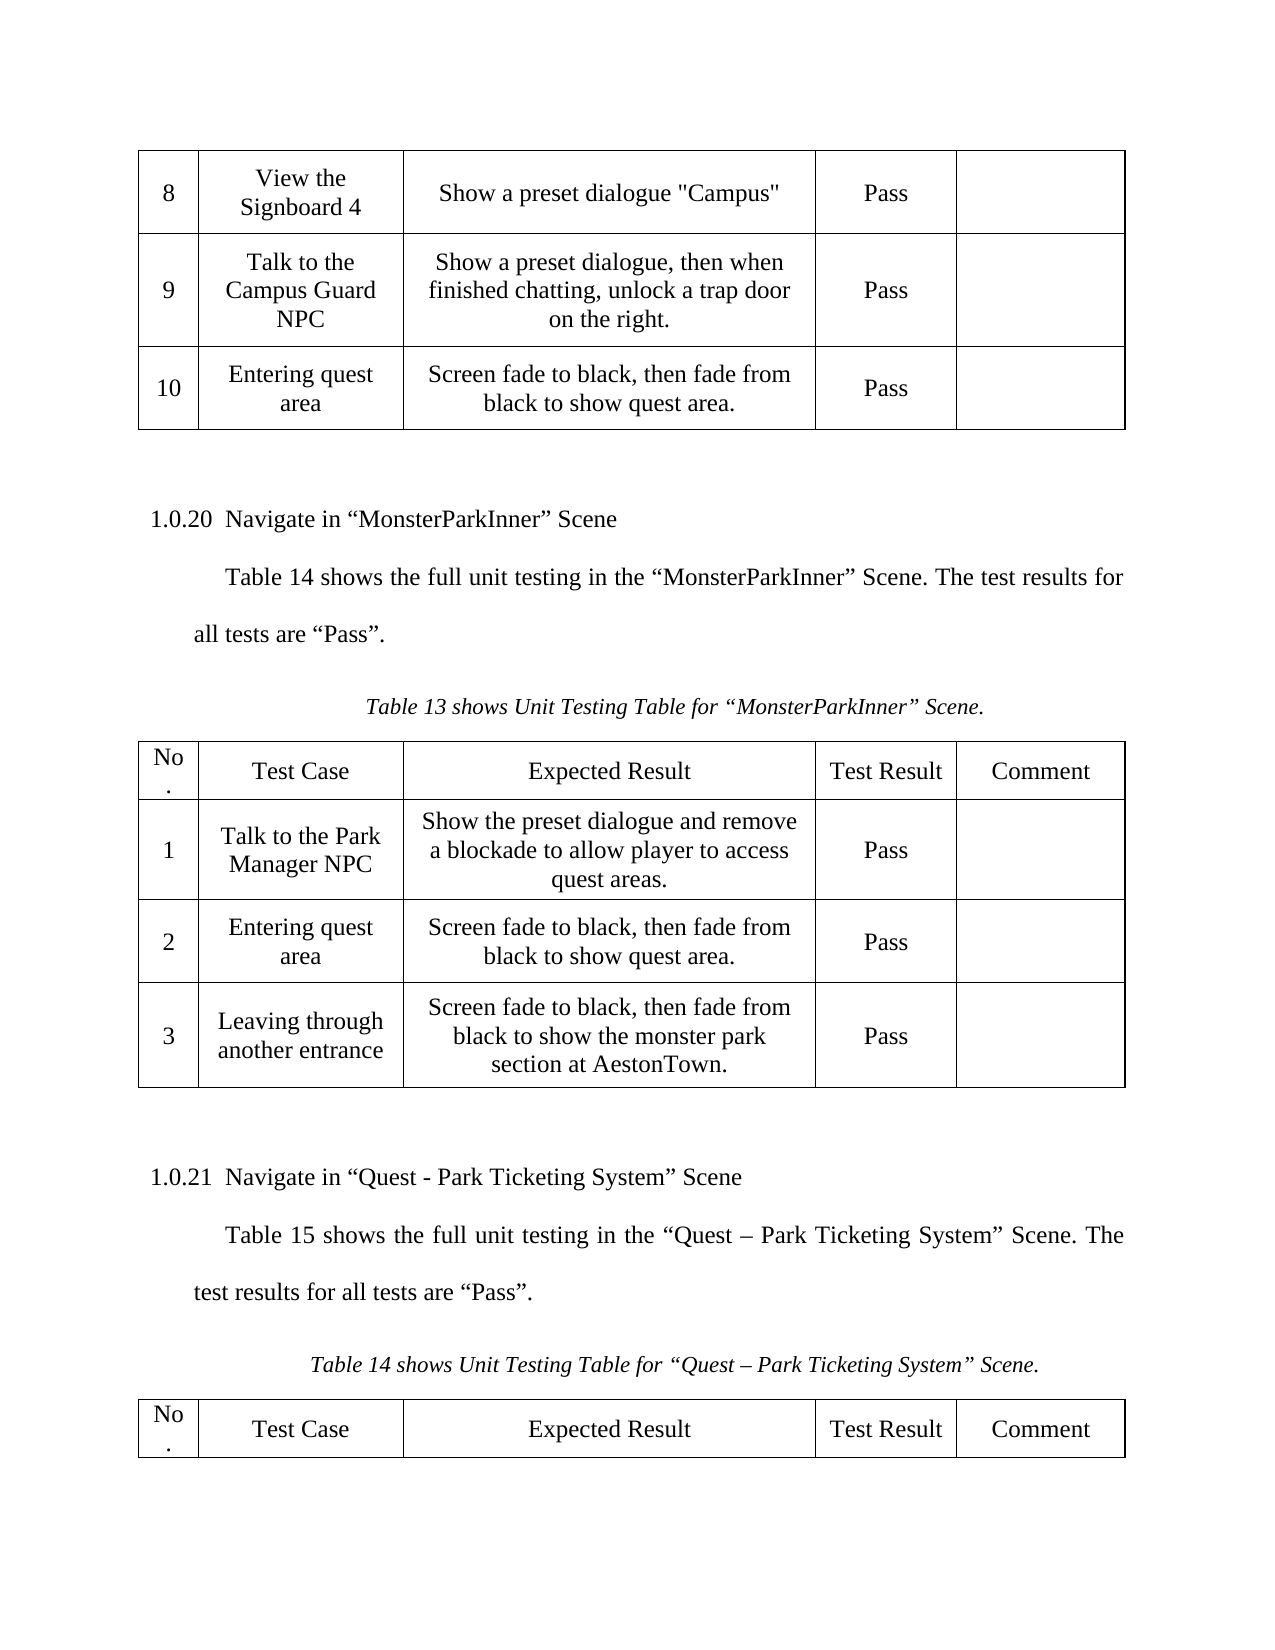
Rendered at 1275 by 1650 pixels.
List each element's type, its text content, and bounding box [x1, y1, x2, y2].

table_cell Pass [816, 900, 956, 982]
text Table 15 shows the full unit testing in the “Quest – Park Ticketing System” Scene. The test results for all tests are “Pass”. [194, 1220, 1125, 1306]
table_cell Pass [816, 983, 956, 1087]
table_cell Pass [816, 234, 956, 346]
table_header Comment [957, 742, 1124, 799]
table_header Expected Result [404, 742, 815, 799]
table_cell 8 [139, 151, 198, 233]
table_cell Entering quest area [199, 347, 403, 429]
table_header Test Case [199, 1400, 403, 1457]
table_cell Show a preset dialogue, then when finished chatting, unlock a trap door on the right. [404, 234, 815, 346]
table_cell 10 [139, 347, 198, 429]
table_cell Screen fade to black, then fade from black to show the monster park section at AestonTown. [404, 983, 815, 1087]
table_cell Show a preset dialogue "Campus" [404, 151, 815, 233]
table_cell 9 [139, 234, 198, 346]
table_cell 2 [139, 900, 198, 982]
table_cell Leaving through another entrance [199, 983, 403, 1087]
table_header Test Result [816, 1400, 956, 1457]
table_header No. [139, 1400, 198, 1457]
table_cell Talk to the Park Manager NPC [199, 800, 403, 899]
table_cell Pass [816, 347, 956, 429]
table_cell Screen fade to black, then fade from black to show quest area. [404, 347, 815, 429]
table_cell [957, 234, 1124, 346]
table_cell View the Signboard 4 [199, 151, 403, 233]
table_header No. [139, 742, 198, 799]
table_header Test Case [199, 742, 403, 799]
text Table 14 shows the full unit testing in the “MonsterParkInner” Scene. The test results for all tests are “Pass”. [194, 562, 1125, 648]
table_cell Entering quest area [199, 900, 403, 982]
table_cell 3 [139, 983, 198, 1087]
table_cell Pass [816, 800, 956, 899]
table_header Comment [957, 1400, 1124, 1457]
table_cell Talk to the Campus Guard NPC [199, 234, 403, 346]
subtitle Navigate in “MonsterParkInner” Scene [150, 504, 1125, 533]
table_cell [957, 983, 1124, 1087]
table_cell [957, 347, 1124, 429]
table_cell [957, 151, 1124, 233]
table_cell Pass [816, 151, 956, 233]
table_cell [957, 900, 1124, 982]
table_header Test Result [816, 742, 956, 799]
table_header Expected Result [404, 1400, 815, 1457]
table_cell [957, 800, 1124, 899]
table_cell Screen fade to black, then fade from black to show quest area. [404, 900, 815, 982]
subtitle Navigate in “Quest - Park Ticketing System” Scene [150, 1162, 1125, 1191]
table_cell Show the preset dialogue and remove a blockade to allow player to access quest areas. [404, 800, 815, 899]
table_cell 1 [139, 800, 198, 899]
